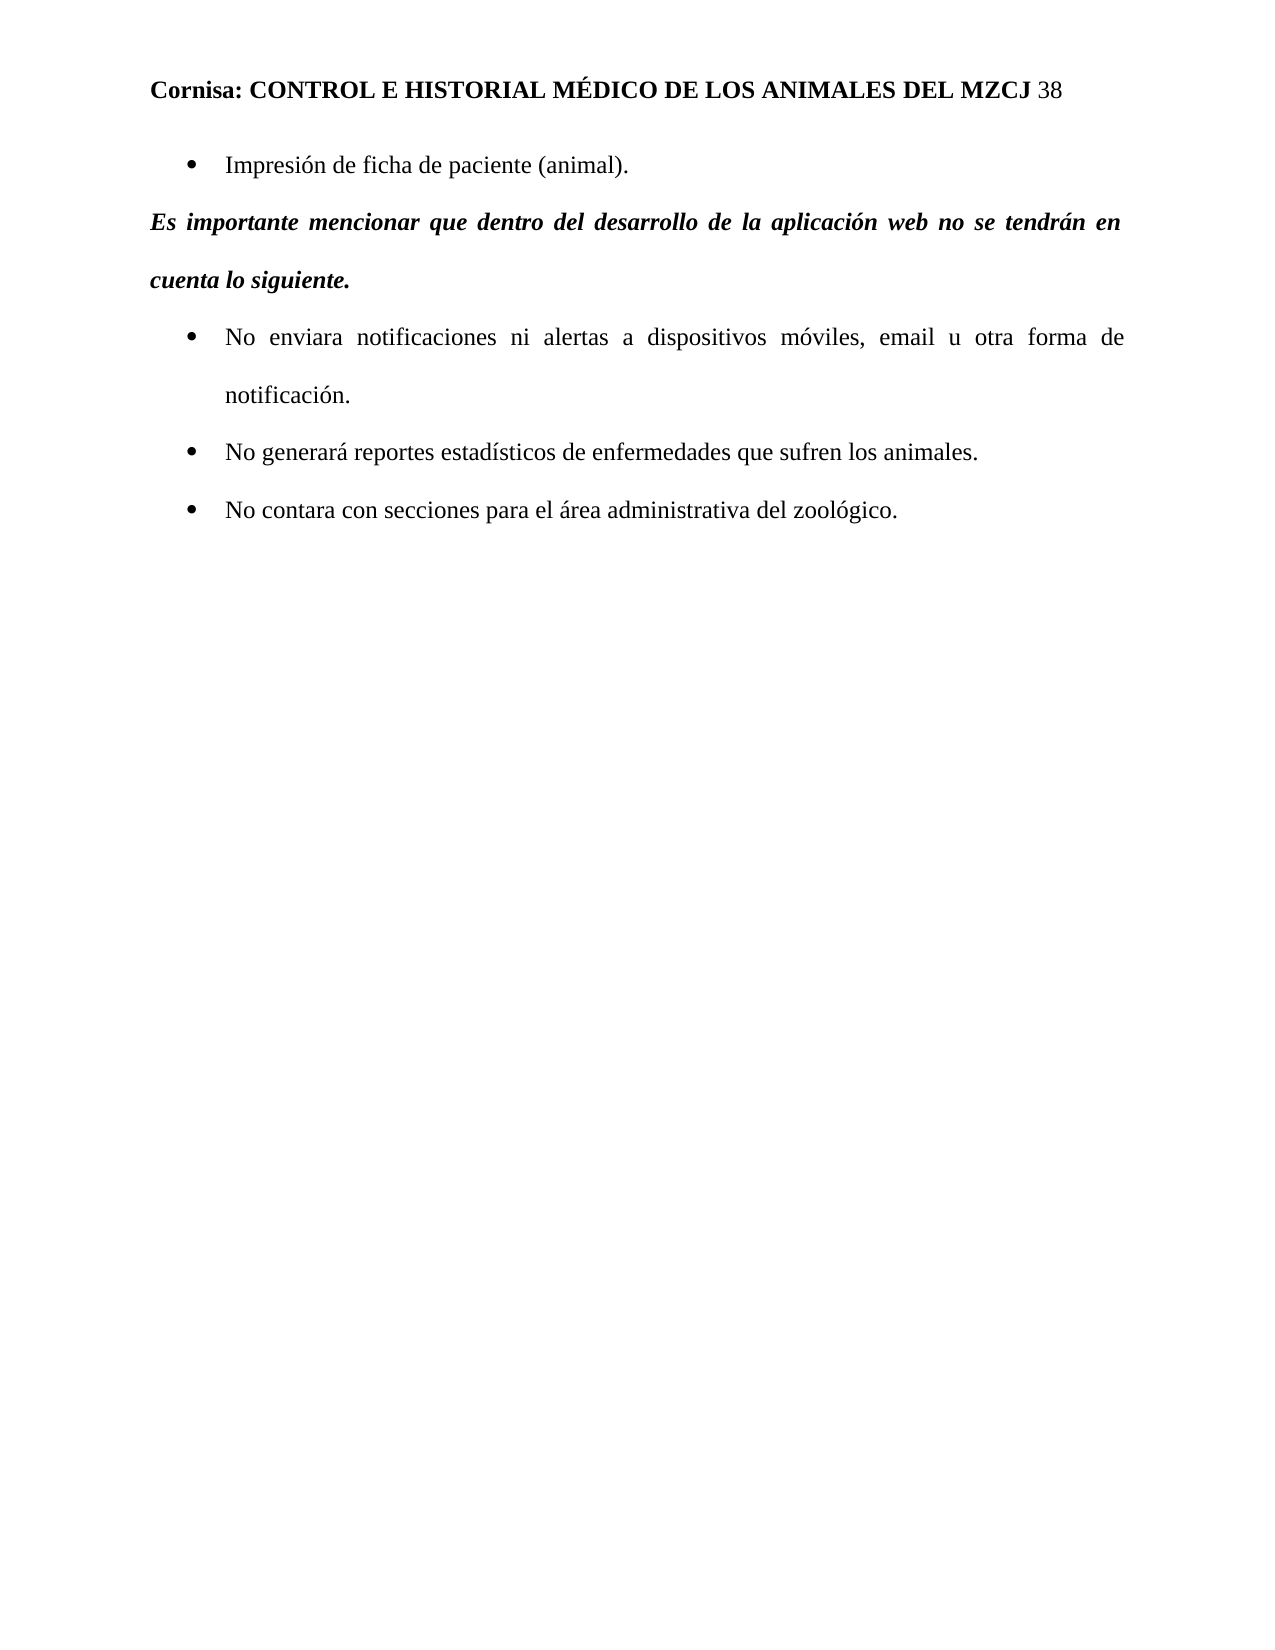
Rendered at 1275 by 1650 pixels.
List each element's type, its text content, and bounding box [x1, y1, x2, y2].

list No contara con secciones para el área administrativa del zoológico. [187, 495, 1125, 524]
list Impresión de ficha de paciente (animal). [187, 150, 1125, 179]
text Es importante mencionar que dentro del desarrollo de la aplicación web no se tendrán en cuenta lo siguiente. [150, 207, 1125, 294]
list No generará reportes estadísticos de enfermedades que sufren los animales. [187, 437, 1125, 466]
list No enviara notificaciones ni alertas a dispositivos móviles, email u otra forma de notificación. [187, 322, 1125, 409]
